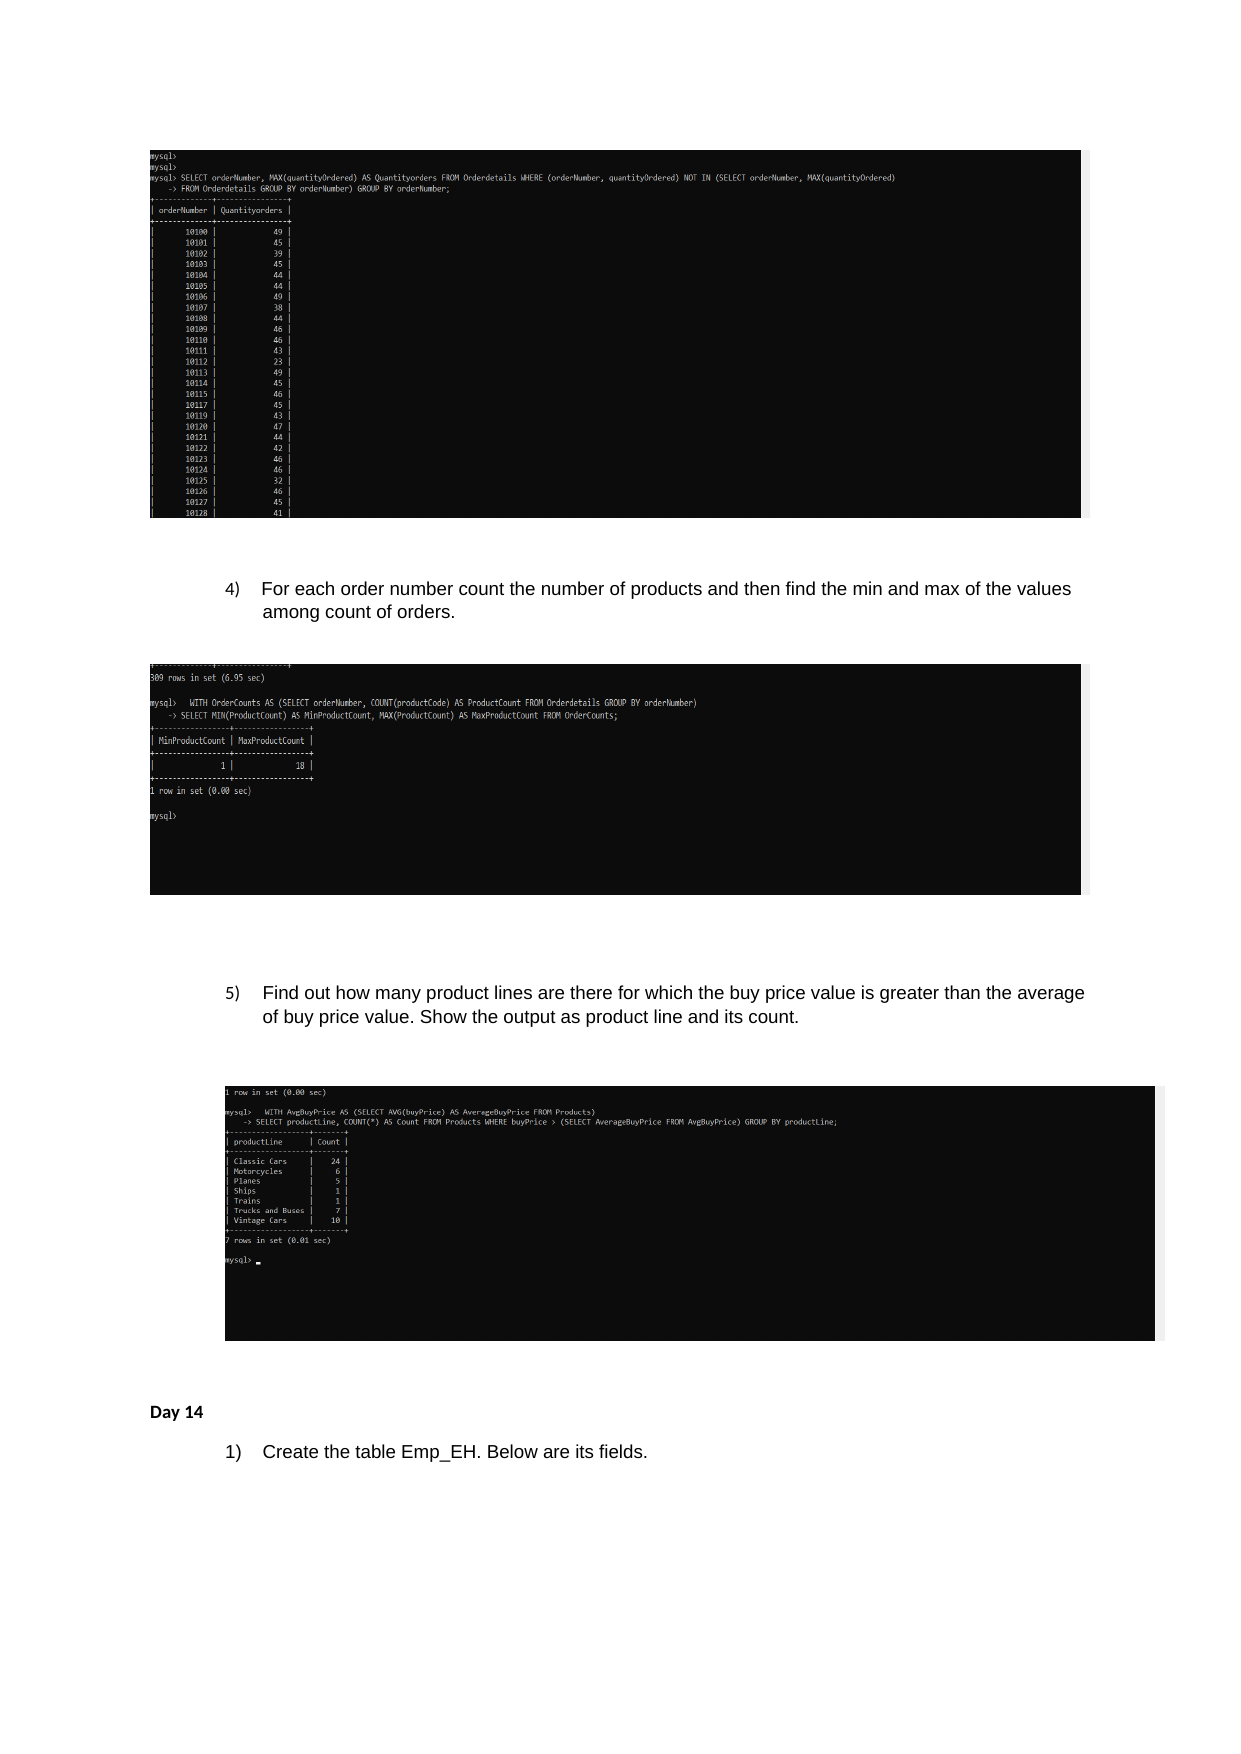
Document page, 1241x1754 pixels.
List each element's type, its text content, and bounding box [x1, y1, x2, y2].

text Day 14 [150, 1400, 1090, 1423]
list For each order number count the number of products and then find the min and max of the values among count of orders. [225, 577, 1090, 623]
picture [225, 1086, 1165, 1341]
list Find out how many product lines are there for which the buy price value is greater than the average of buy price value. Show the output as product line and its count. [225, 982, 1090, 1027]
picture [150, 664, 1091, 895]
picture [150, 150, 1091, 518]
list Create the table Emp_EH. Below are its fields. [225, 1441, 1090, 1462]
